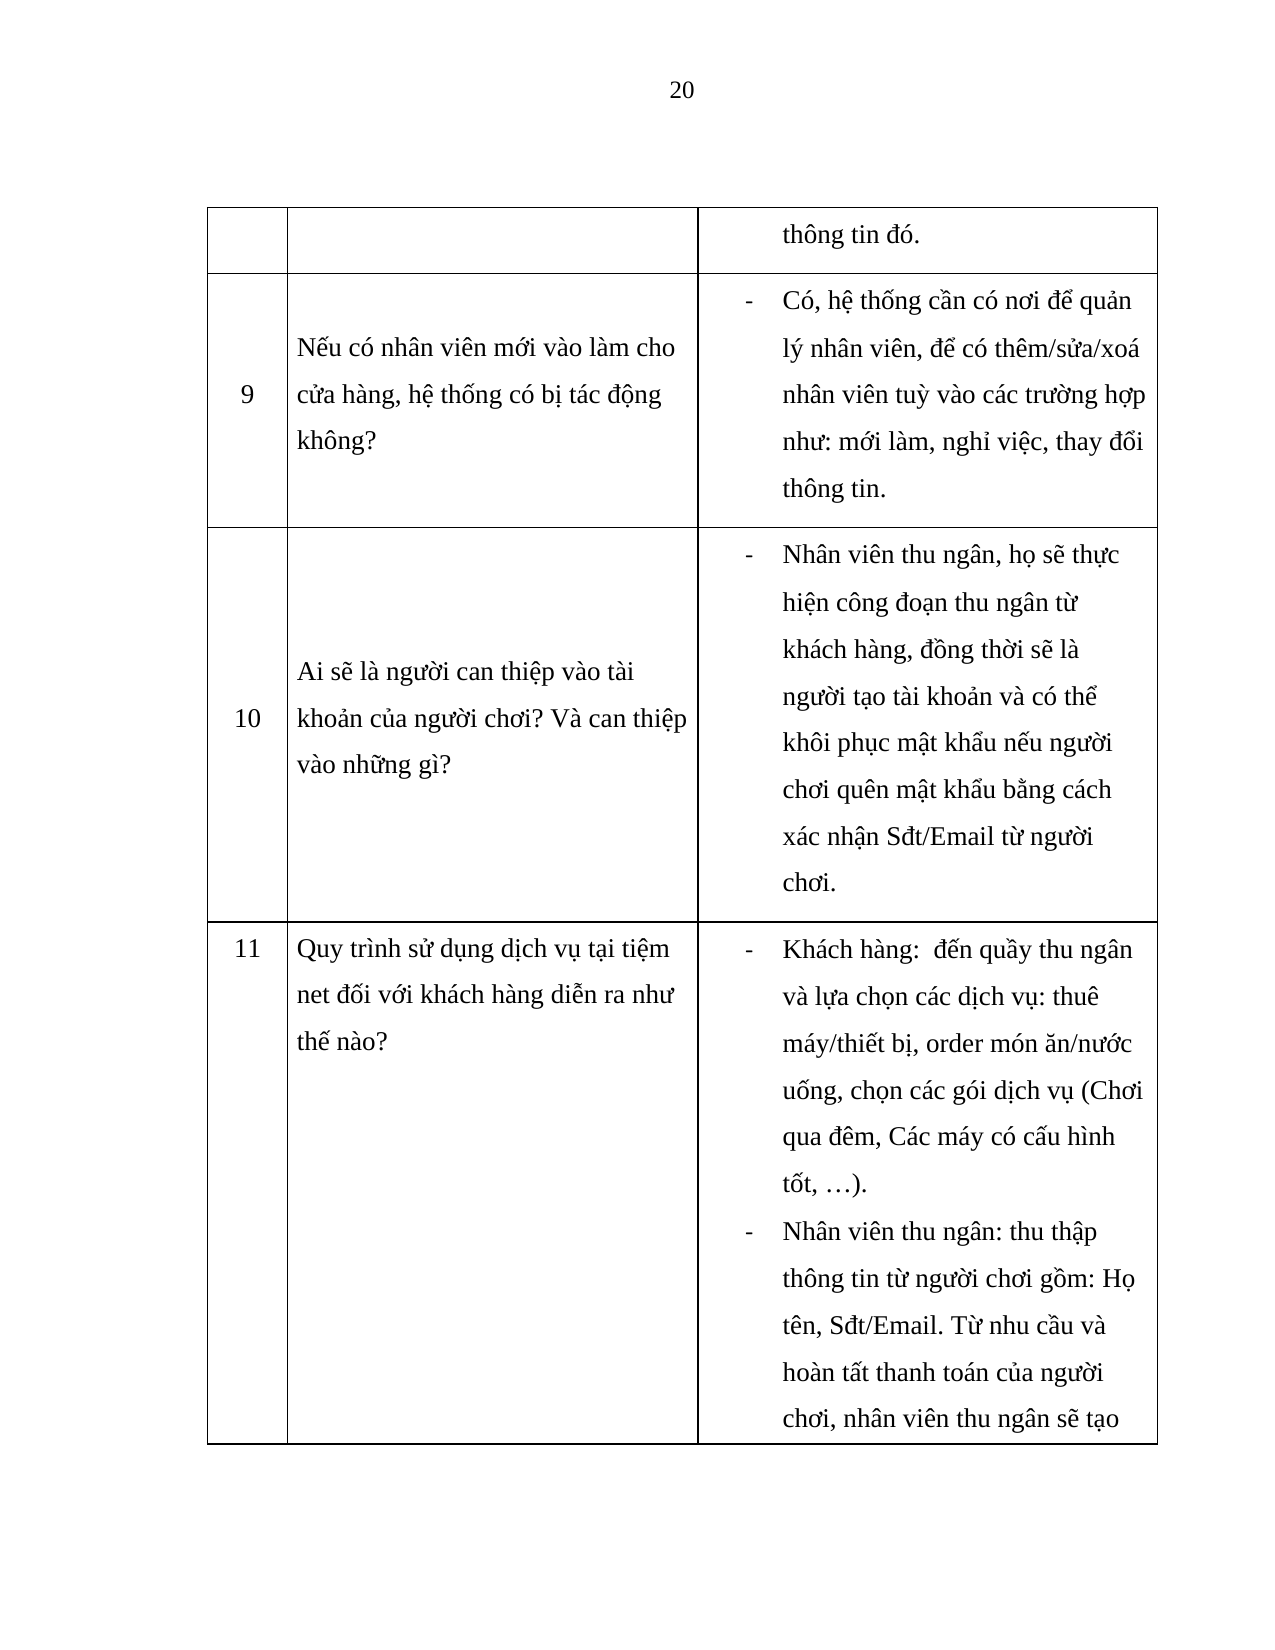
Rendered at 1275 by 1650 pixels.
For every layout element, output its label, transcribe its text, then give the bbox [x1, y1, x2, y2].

table_cell Nhân viên thu ngân, họ sẽ thực hiện công đoạn thu ngân từ khách hàng, đồng thời sẽ là người tạo tài khoản và có thể khôi phục mật khẩu nếu người chơi quên mật khẩu bằng cách xác nhận Sđt/Email từ người chơi. [699, 528, 1157, 921]
table_cell Có, hệ thống cần có nơi để quản lý nhân viên, để có thêm/sửa/xoá nhân viên tuỳ vào các trường hợp như: mới làm, nghỉ việc, thay đổi thông tin. [699, 274, 1157, 527]
table_cell 11 [208, 923, 287, 1443]
table_cell 10 [208, 528, 287, 921]
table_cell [699, 208, 1157, 272]
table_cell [699, 923, 1157, 1443]
table_cell 9 [208, 274, 287, 527]
table_cell 8 [208, 208, 287, 272]
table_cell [288, 923, 697, 1443]
table_cell Ai sẽ là người can thiệp vào tài khoản của người chơi? Và can thiệp vào những gì? [288, 528, 697, 921]
table_cell Nếu có nhân viên mới vào làm cho cửa hàng, hệ thống có bị tác động không? [288, 274, 697, 527]
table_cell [288, 208, 697, 272]
